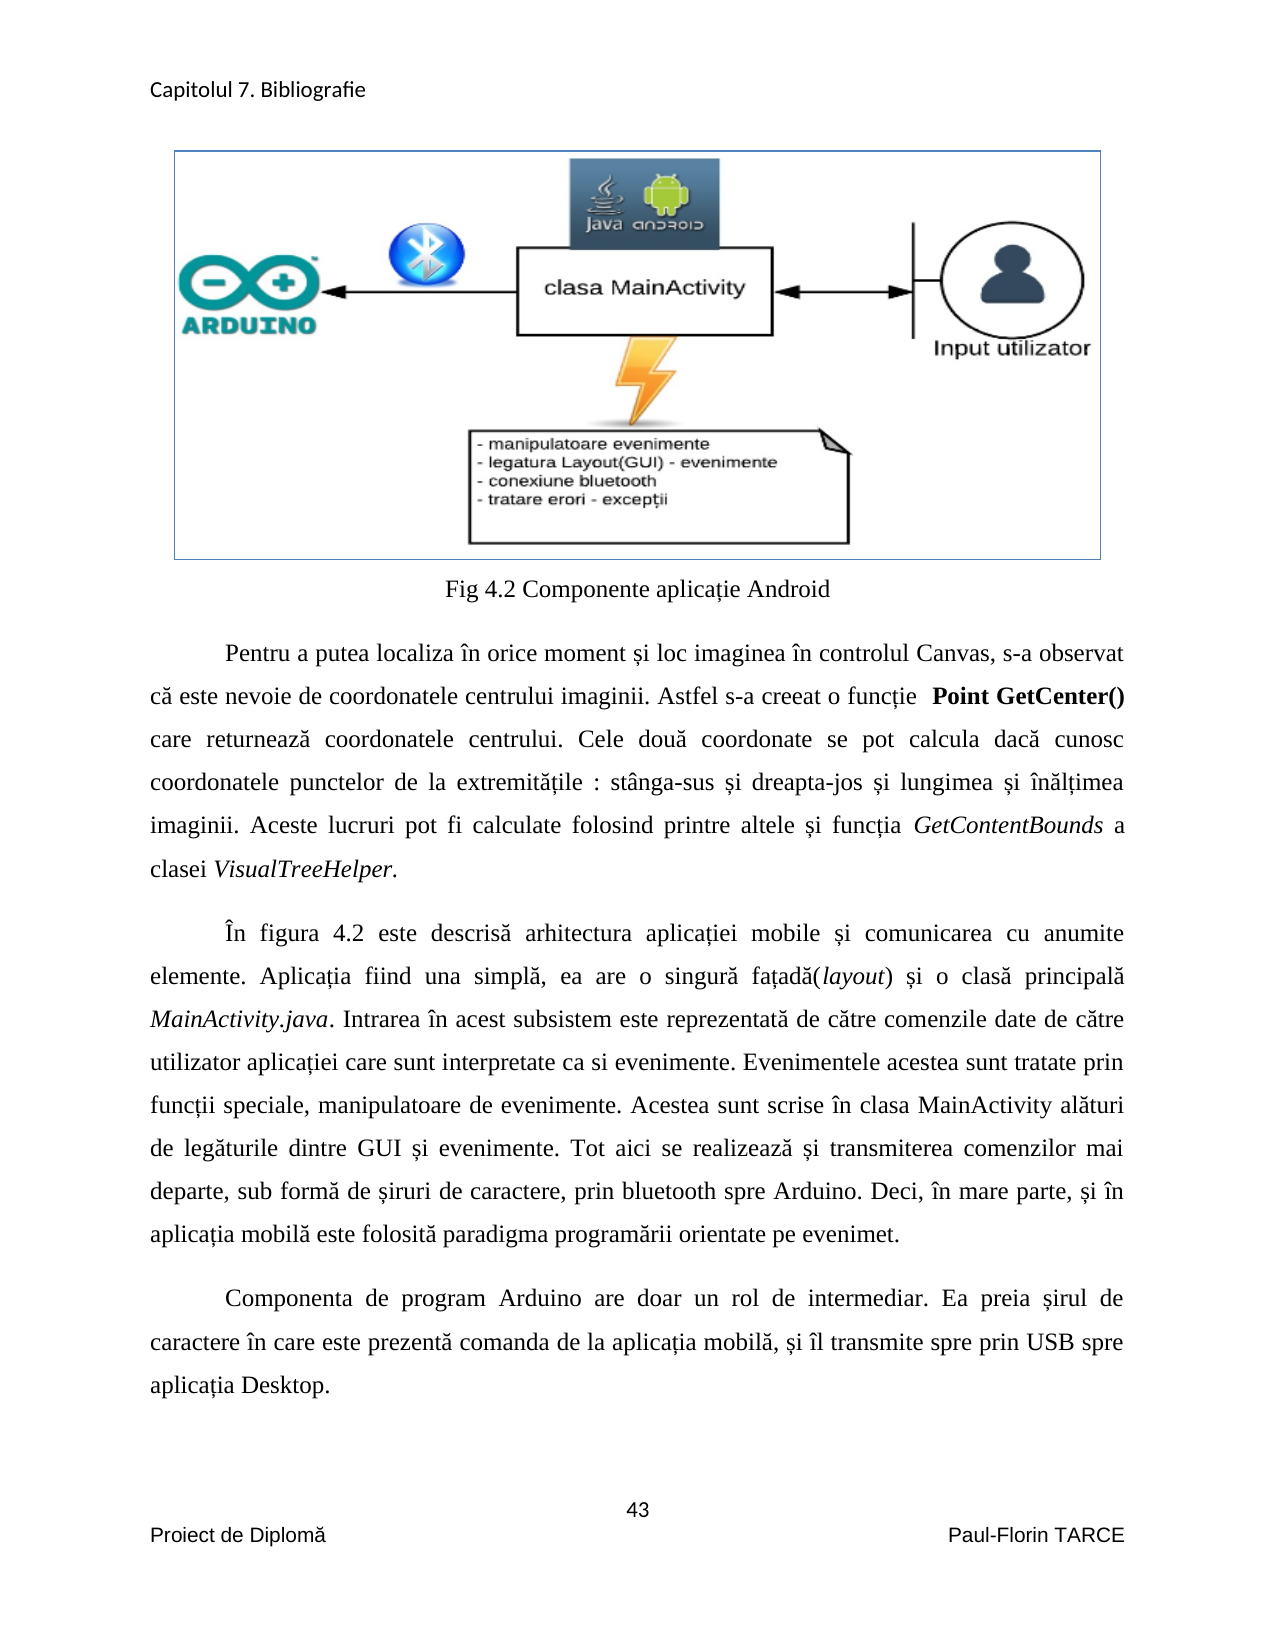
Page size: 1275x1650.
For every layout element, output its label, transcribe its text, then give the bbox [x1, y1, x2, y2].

text Componenta de program Arduino are doar un rol de intermediar. Ea preia șirul de caractere în care este prezentă comanda de la aplicația mobilă, și îl transmite spre prin USB spre aplicația Desktop. [150, 1283, 1125, 1398]
picture [175, 152, 1100, 559]
text Pentru a putea localiza în orice moment și loc imaginea în controlul Canvas, s-a observat că este nevoie de coordonatele centrului imaginii. Astfel s-a creeat o funcție Point GetCenter() care returnează coordonatele centrului. Cele două coordonate se pot calcula dacă cunosc coordonatele punctelor de la extremitățile : stânga-sus și dreapta-jos și lungimea și înălțimea imaginii. Aceste lucruri pot fi calculate folosind printre altele și funcția GetContentBounds a clasei VisualTreeHelper. [150, 638, 1125, 882]
text Fig 4.2 Componente aplicație Android [150, 574, 1125, 603]
text În figura 4.2 este descrisă arhitectura aplicației mobile și comunicarea cu anumite elemente. Aplicația fiind una simplă, ea are o singură fațadă(layout) și o clasă principală MainActivity.java. Intrarea în acest subsistem este reprezentată de către comenzile date de către utilizator aplicației care sunt interpretate ca si evenimente. Evenimentele acestea sunt tratate prin funcții speciale, manipulatoare de evenimente. Acestea sunt scrise în clasa MainActivity alături de legăturile dintre GUI și evenimente. Tot aici se realizează și transmiterea comenzilor mai departe, sub formă de șiruri de caractere, prin bluetooth spre Arduino. Deci, în mare parte, și în aplicația mobilă este folosită paradigma programării orientate pe evenimet. [150, 918, 1125, 1248]
